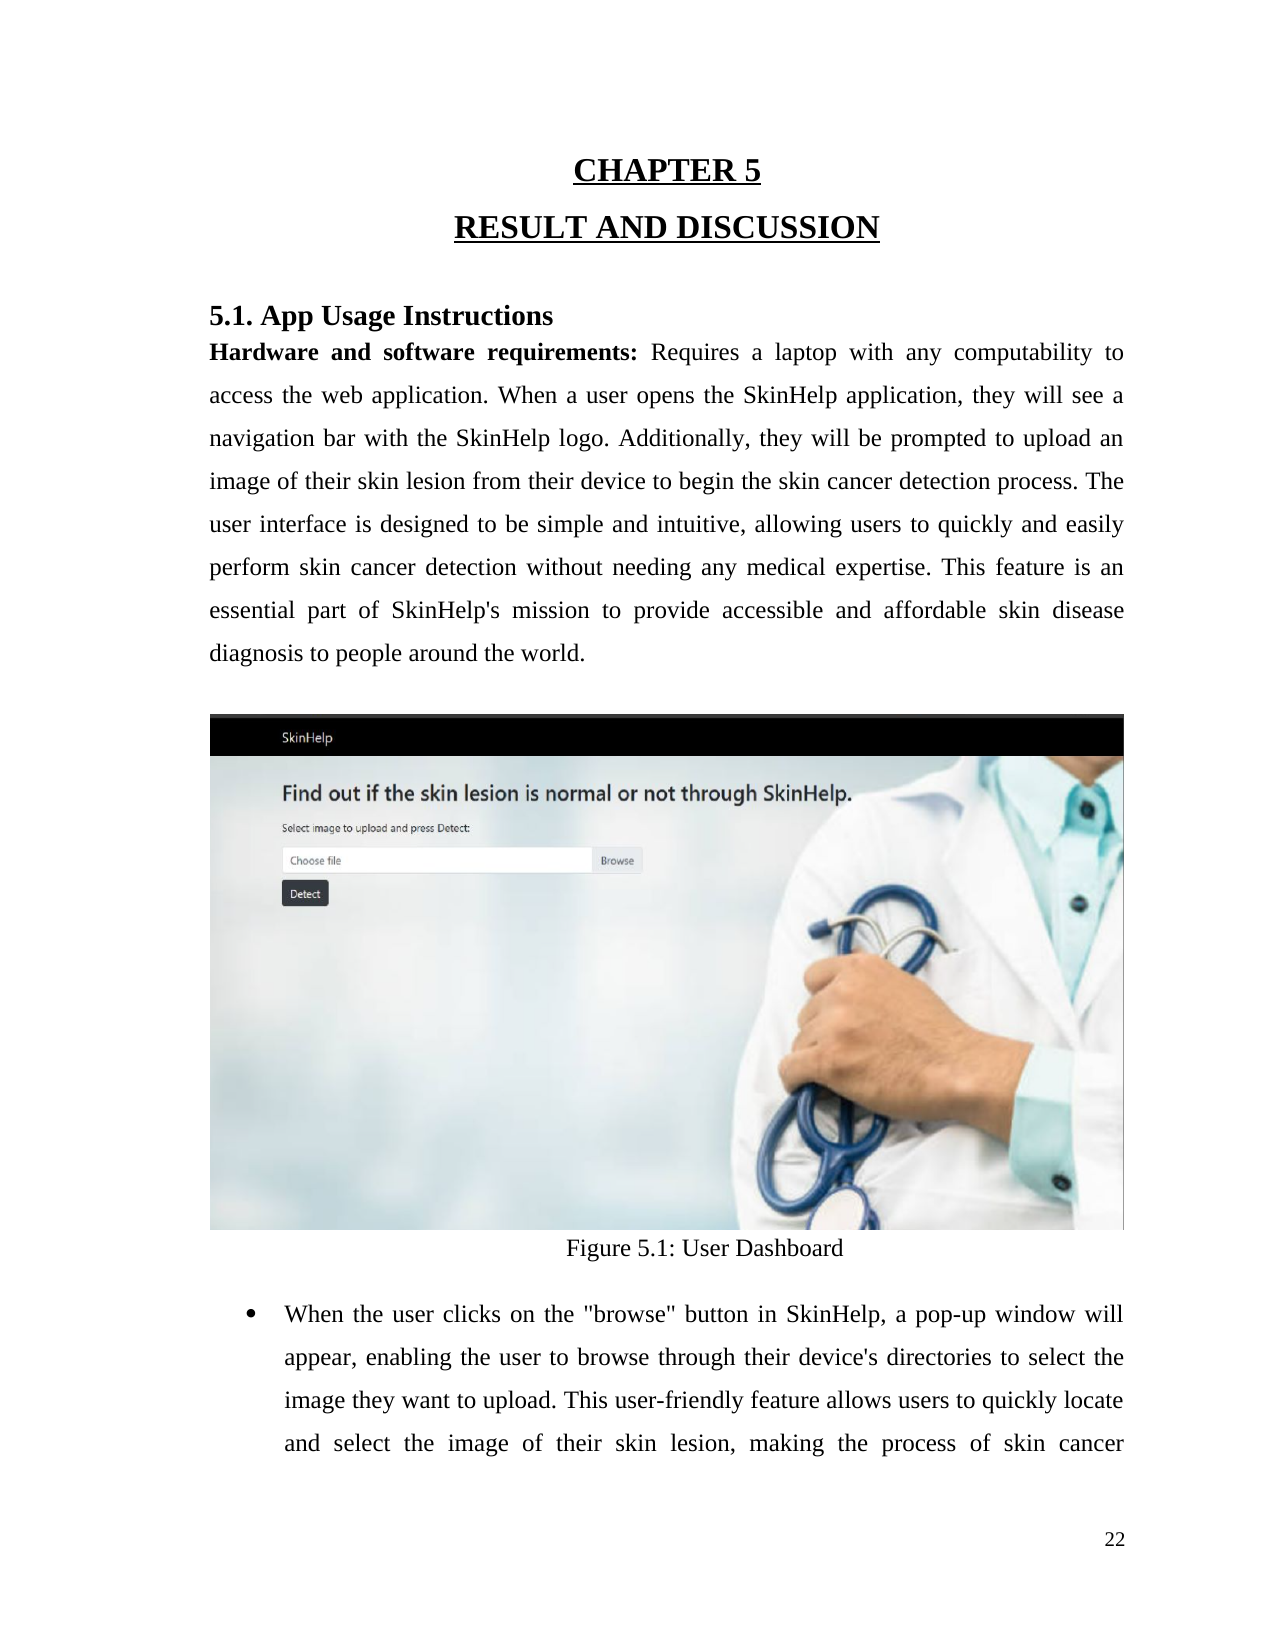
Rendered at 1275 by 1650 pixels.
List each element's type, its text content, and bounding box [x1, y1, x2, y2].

text Figure 5.1: User Dashboard [209, 1233, 1125, 1262]
picture [210, 714, 1124, 1230]
text Hardware and software requirements: Requires a laptop with any computability to access the web application. When a user opens the SkinHelp application, they will see a navigation bar with the SkinHelp logo. Additionally, they will be prompted to upload an image of their skin lesion from their device to begin the skin cancer detection process. The user interface is designed to be simple and intuitive, allowing users to quickly and easily perform skin cancer detection without needing any medical expertise. This feature is an essential part of SkinHelp's mission to provide accessible and affordable skin disease diagnosis to people around the world. [209, 337, 1125, 667]
text 5.1. App Usage Instructions [209, 298, 1125, 332]
text RESULT AND DISCUSSION [209, 207, 1125, 246]
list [247, 1299, 1125, 1457]
text CHAPTER 5 [209, 150, 1125, 188]
